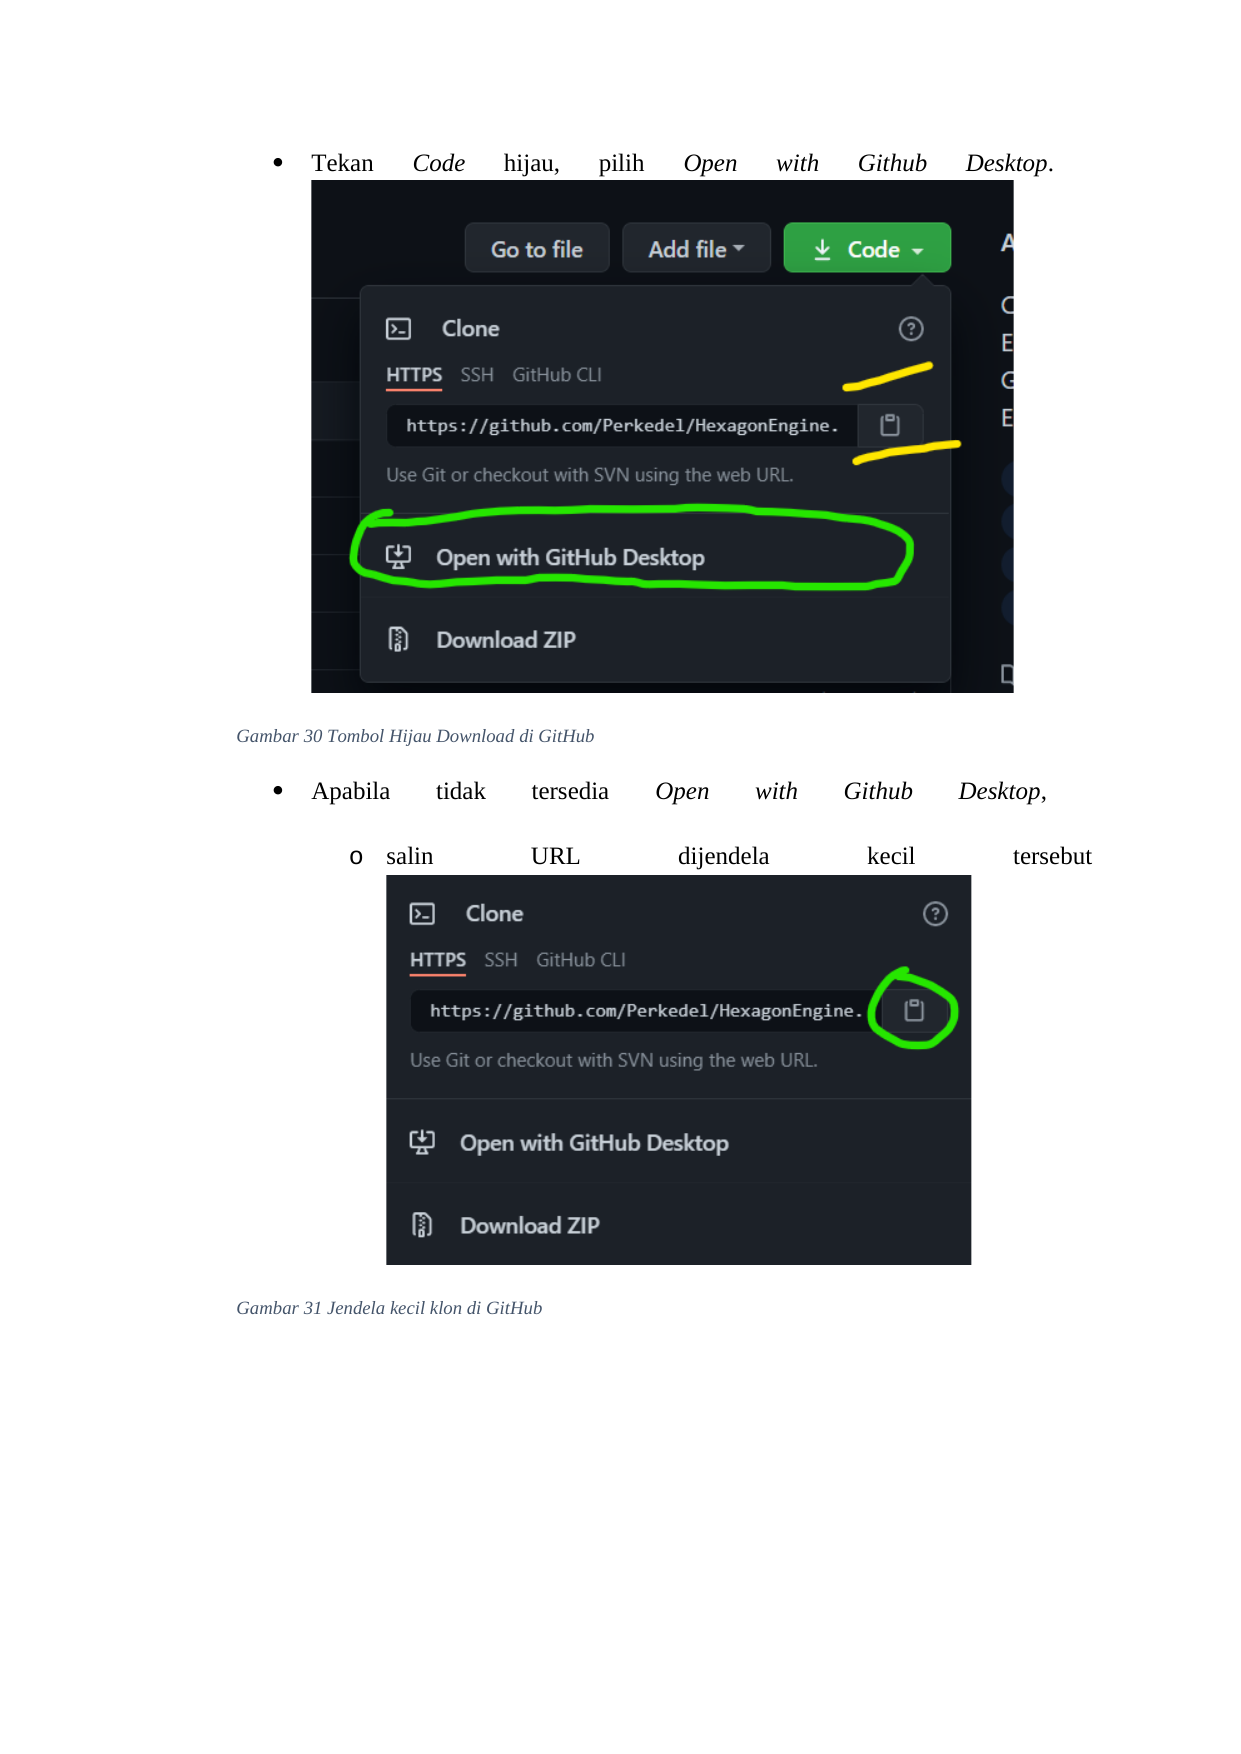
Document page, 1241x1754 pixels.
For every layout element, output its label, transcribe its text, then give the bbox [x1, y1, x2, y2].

text Gambar 30 Tombol Hijau Download di GitHub [236, 725, 1092, 747]
list Apabila tidak tersedia Open with Github Desktop, [274, 776, 1092, 837]
picture [311, 180, 1014, 693]
text Gambar 31 Jendela kecil klon di GitHub [236, 1297, 1092, 1318]
picture [386, 875, 972, 1265]
